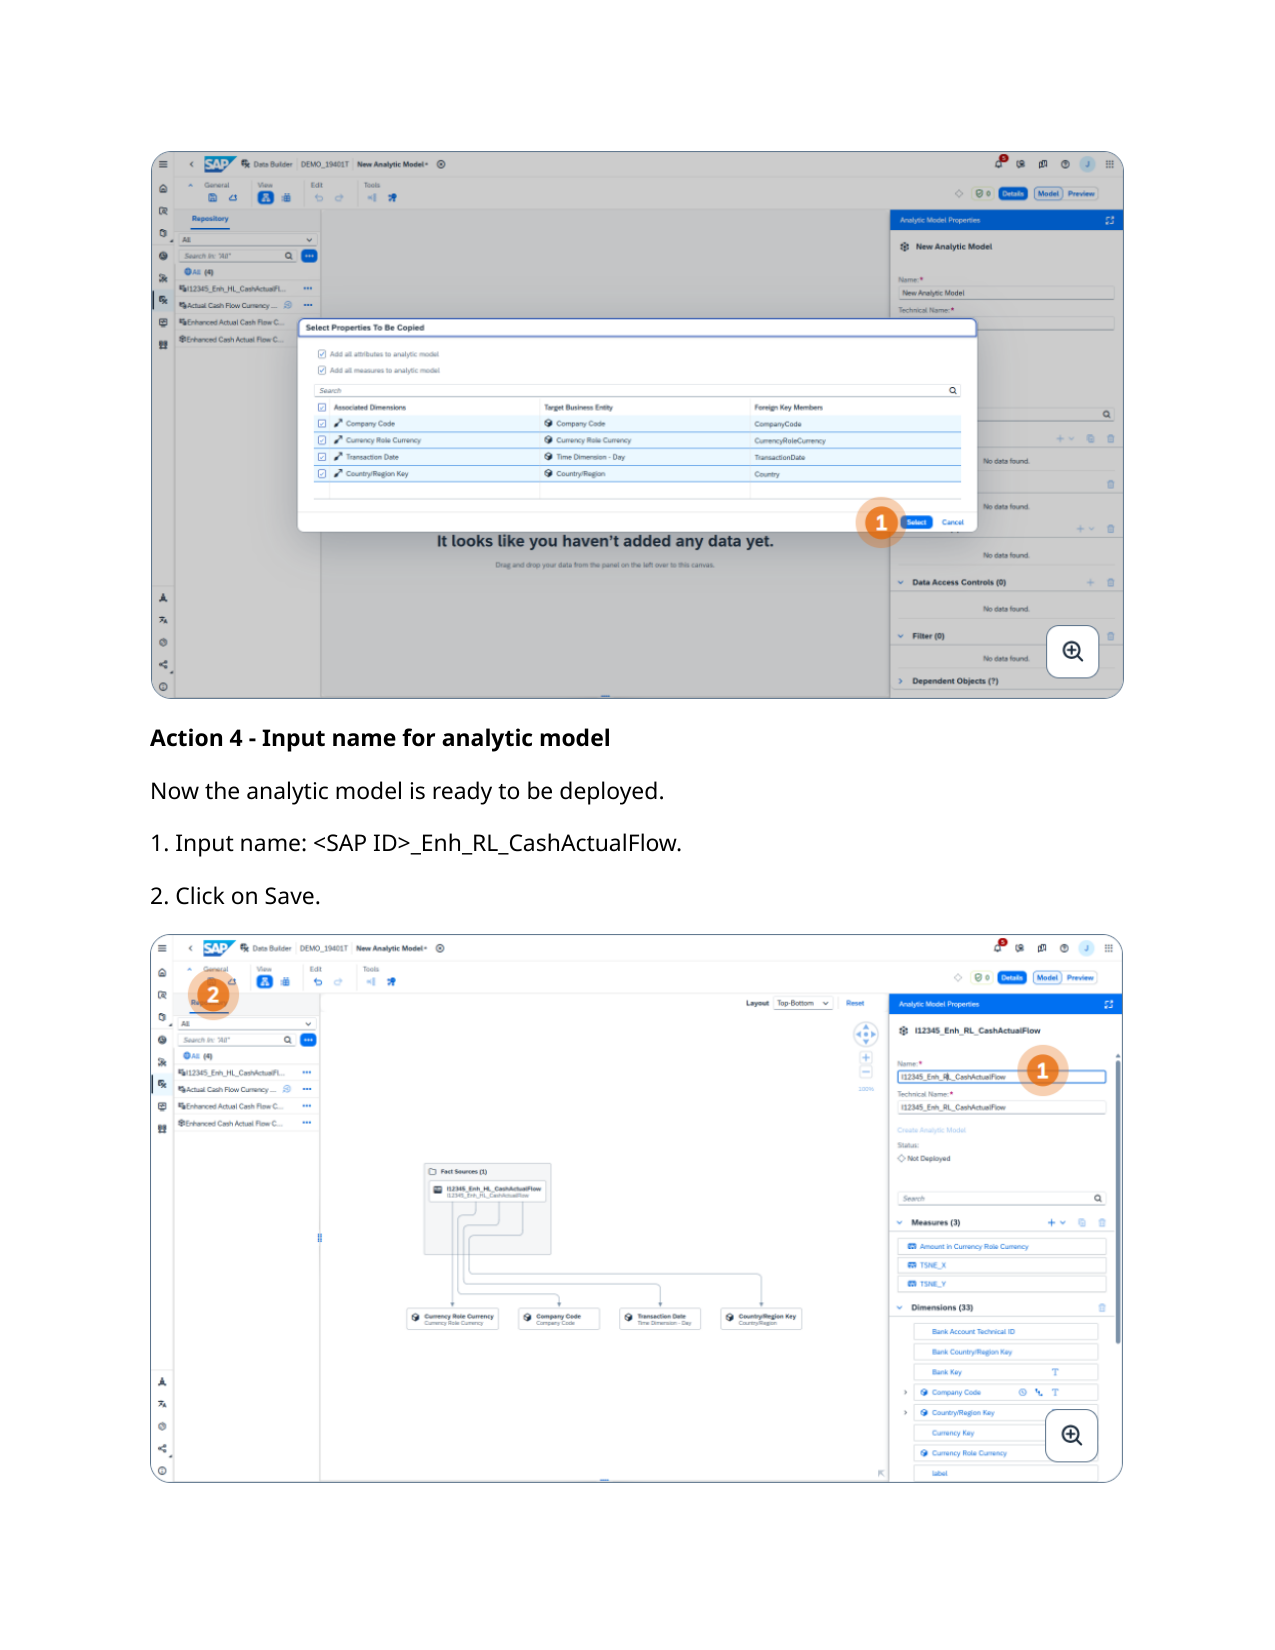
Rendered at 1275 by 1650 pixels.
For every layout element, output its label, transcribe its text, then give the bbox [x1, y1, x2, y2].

picture [150, 932, 1125, 1486]
text Now the analytic model is ready to be deployed. [150, 775, 1125, 806]
text 2. Click on Save. [150, 880, 1125, 911]
text Action 4 - Input name for analytic model [150, 722, 1125, 753]
text 1. Input name: <SAP ID>_Enh_RL_CashActualFlow. [150, 827, 1125, 859]
picture [150, 150, 1125, 701]
